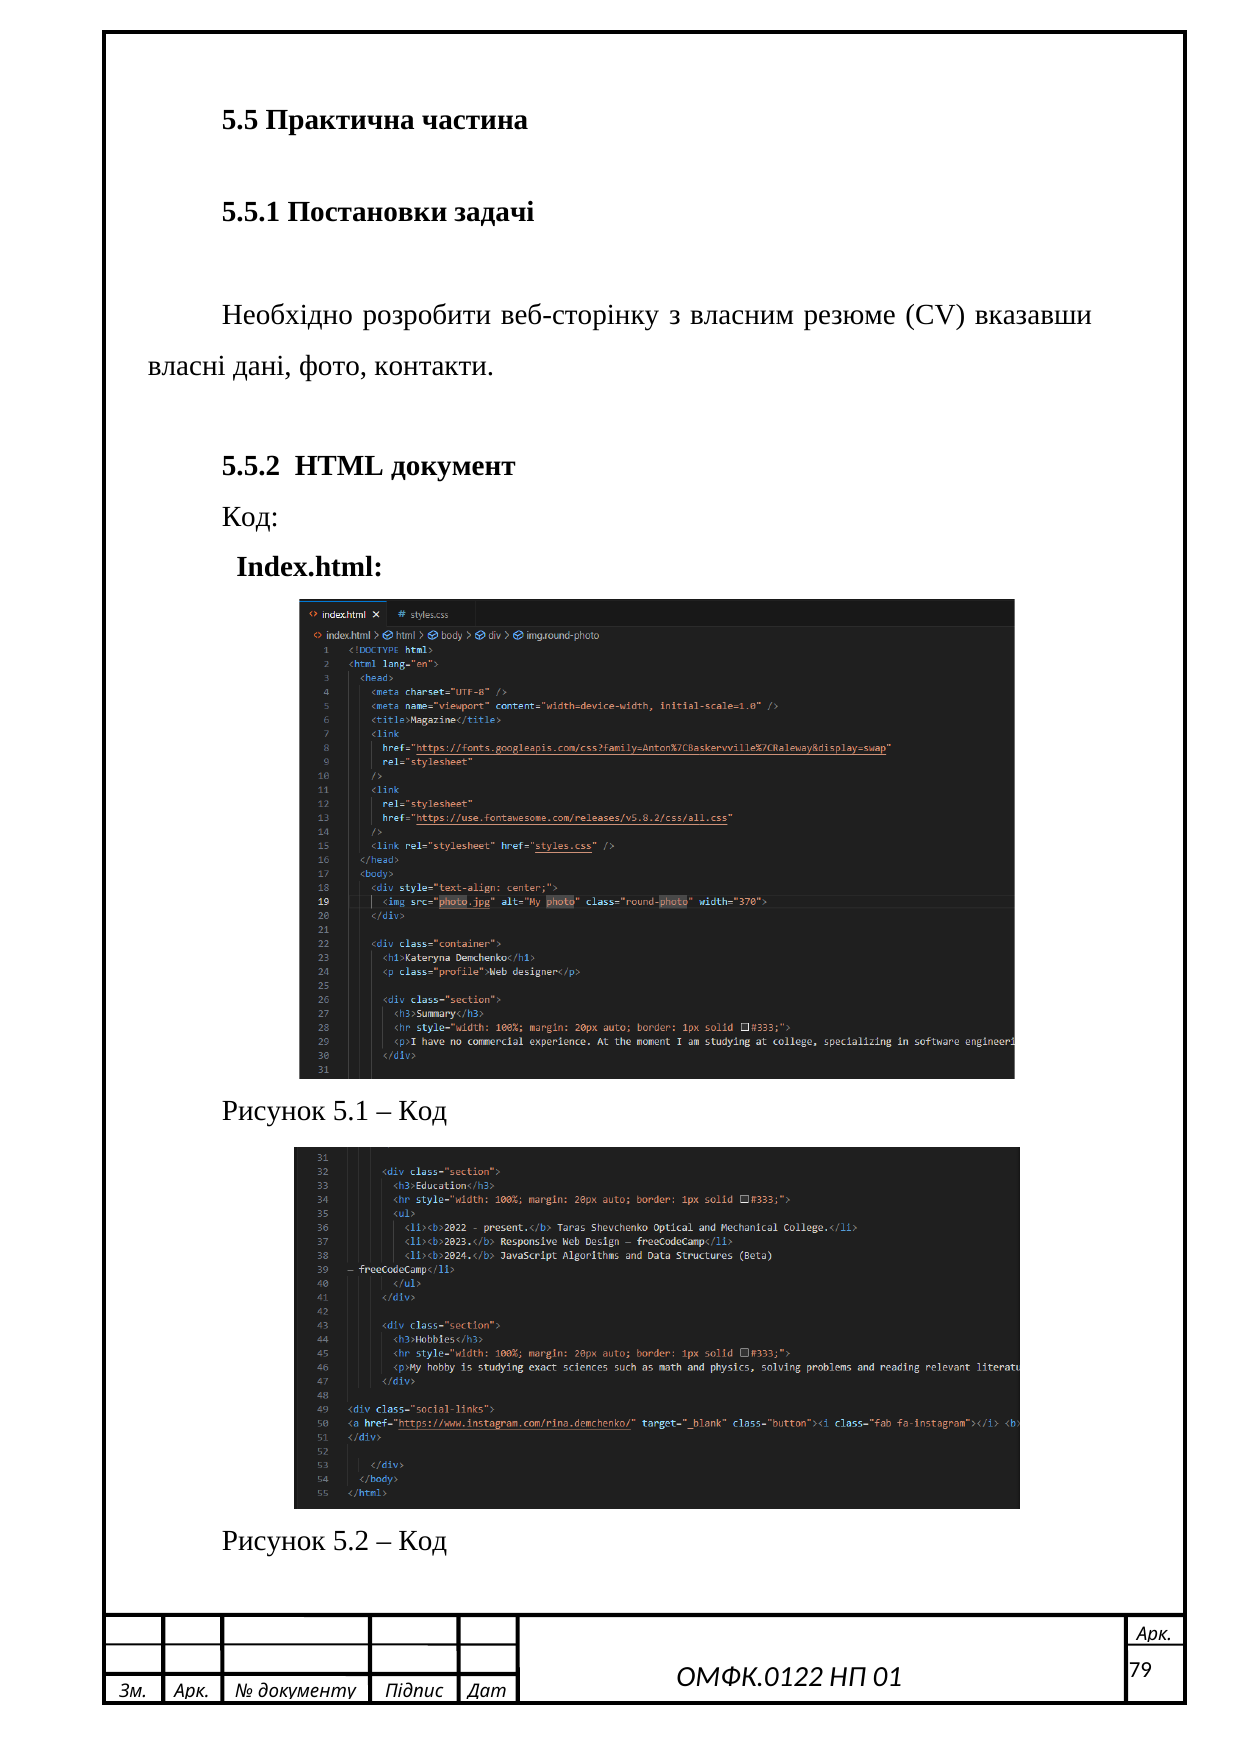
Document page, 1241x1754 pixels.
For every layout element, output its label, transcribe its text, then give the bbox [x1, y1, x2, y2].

text Index.html: [148, 549, 1092, 583]
text Необхідно розробити веб-сторінку з власним резюме (CV) вказавши власні дані, фото, контакти. [148, 297, 1092, 381]
text Рисунок 5.1 – Код [148, 1093, 1152, 1126]
subtitle 5.5.1 Постановки задачі [148, 194, 1092, 228]
picture [299, 599, 1015, 1079]
text Код: [148, 499, 1092, 532]
subtitle 5.5 Практична частина [148, 102, 1092, 135]
subtitle 5.5.2 HTML документ [148, 448, 1092, 482]
picture [294, 1147, 1020, 1509]
text Рисунок 5.2 – Код [148, 1523, 1152, 1557]
